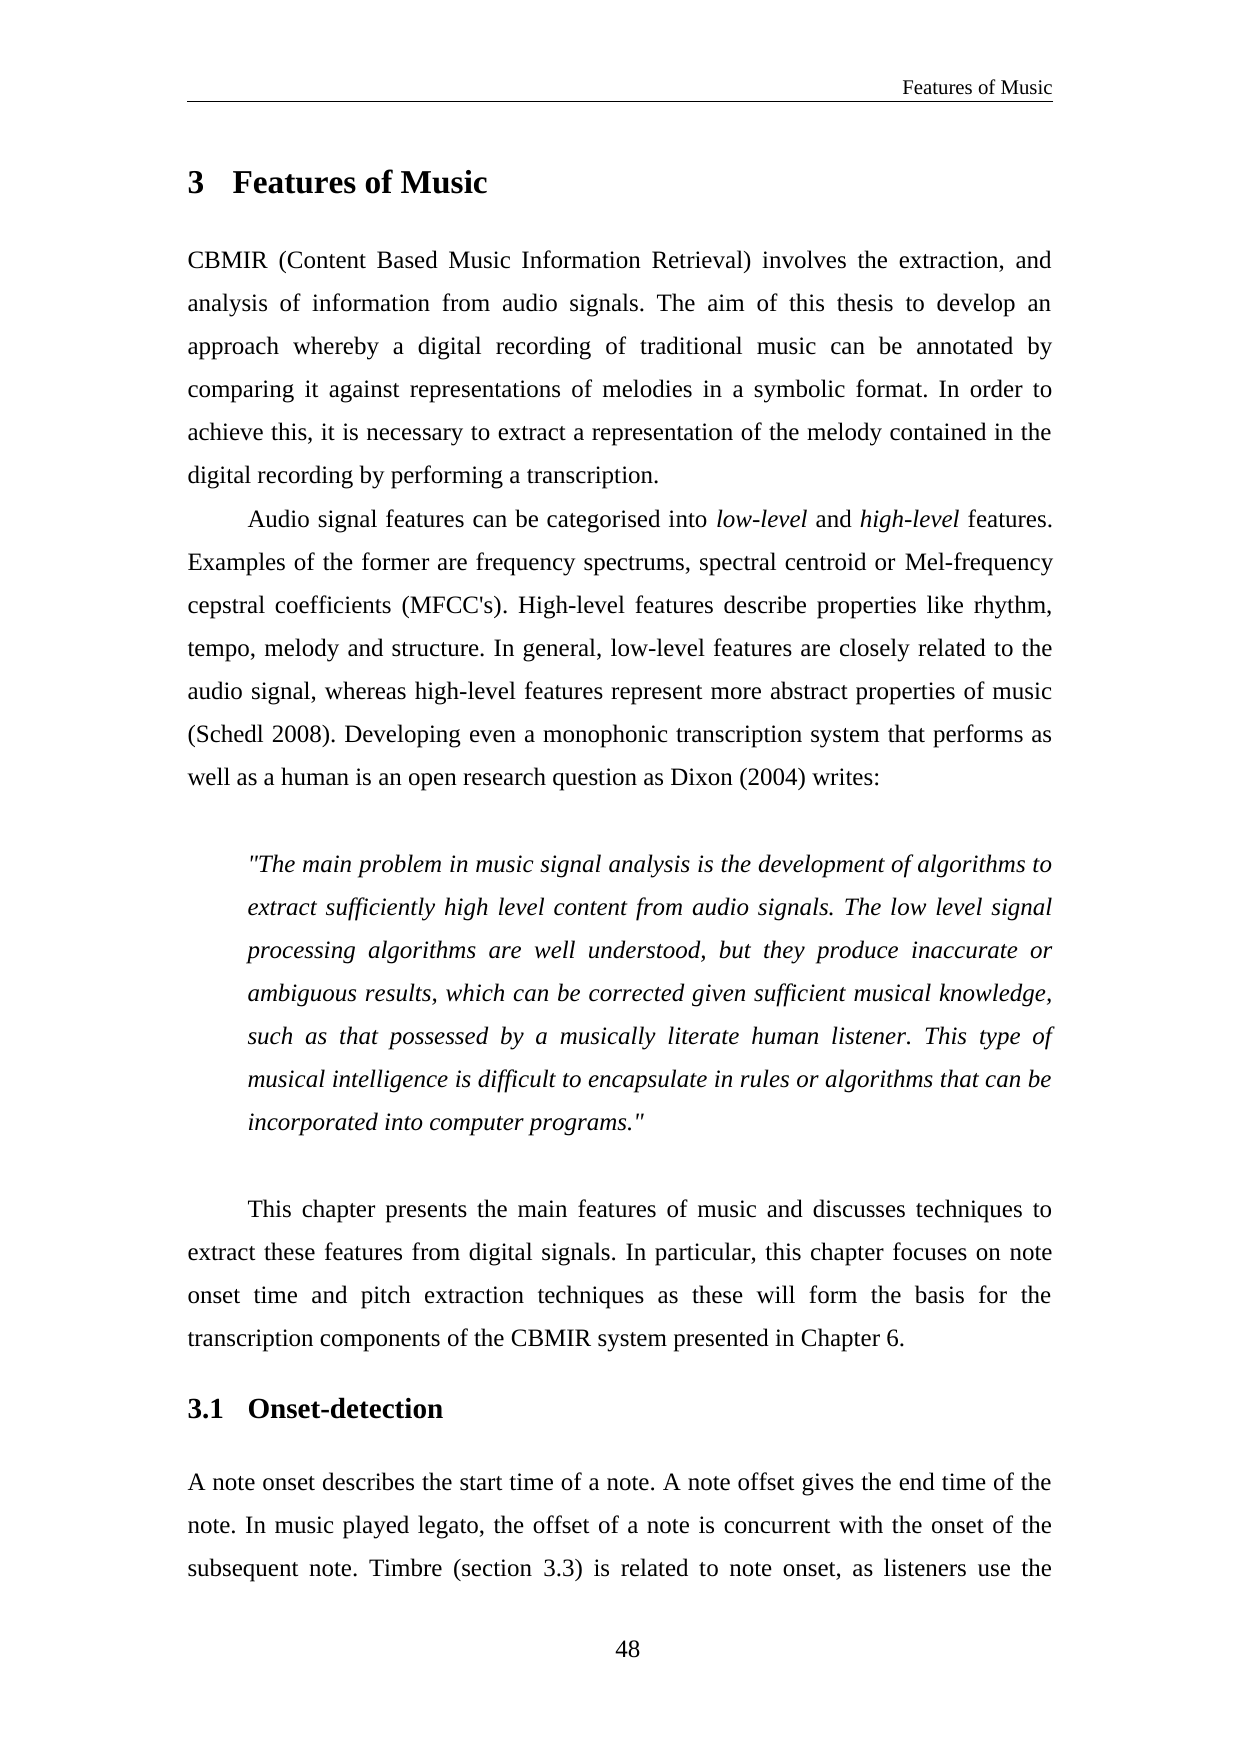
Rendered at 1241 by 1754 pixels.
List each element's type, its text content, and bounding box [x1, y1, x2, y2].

subtitle Features of Music [187, 162, 1053, 201]
subtitle Onset-detection [187, 1391, 1053, 1425]
text This chapter presents the main features of music and discusses techniques to extract these features from digital signals. In particular, this chapter focuses on note onset time and pitch extraction techniques as these will form the basis for the transcription components of the CBMIR system presented in Chapter 6. [187, 1194, 1053, 1352]
text CBMIR (Content Based Music Information Retrieval) involves the extraction, and analysis of information from audio signals. The aim of this thesis to develop an approach whereby a digital recording of traditional music can be annotated by comparing it against representations of melodies in a symbolic format. In order to achieve this, it is necessary to extract a representation of the melody contained in the digital recording by performing a transcription. [187, 245, 1053, 489]
text Audio signal features can be categorised into low-level and high-level features. Examples of the former are frequency spectrums, spectral centroid or Mel-frequency cepstral coefficients (MFCC's). High-level features describe properties like rhythm, tempo, melody and structure. In general, low-level features are closely related to the audio signal, whereas high-level features represent more abstract properties of music (Schedl 2008). Developing even a monophonic transcription system that performs as well as a human is an open research question as Dixon (2004) writes: [187, 504, 1053, 791]
text "The main problem in music signal analysis is the development of algorithms to extract sufficiently high level content from audio signals. The low level signal processing algorithms are well understood, but they produce inaccurate or ambiguous results, which can be corrected given sufficient musical knowledge, such as that possessed by a musically literate human listener. This type of musical intelligence is difficult to encapsulate in rules or algorithms that can be incorporated into computer programs." [247, 849, 1053, 1136]
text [187, 1467, 1053, 1582]
